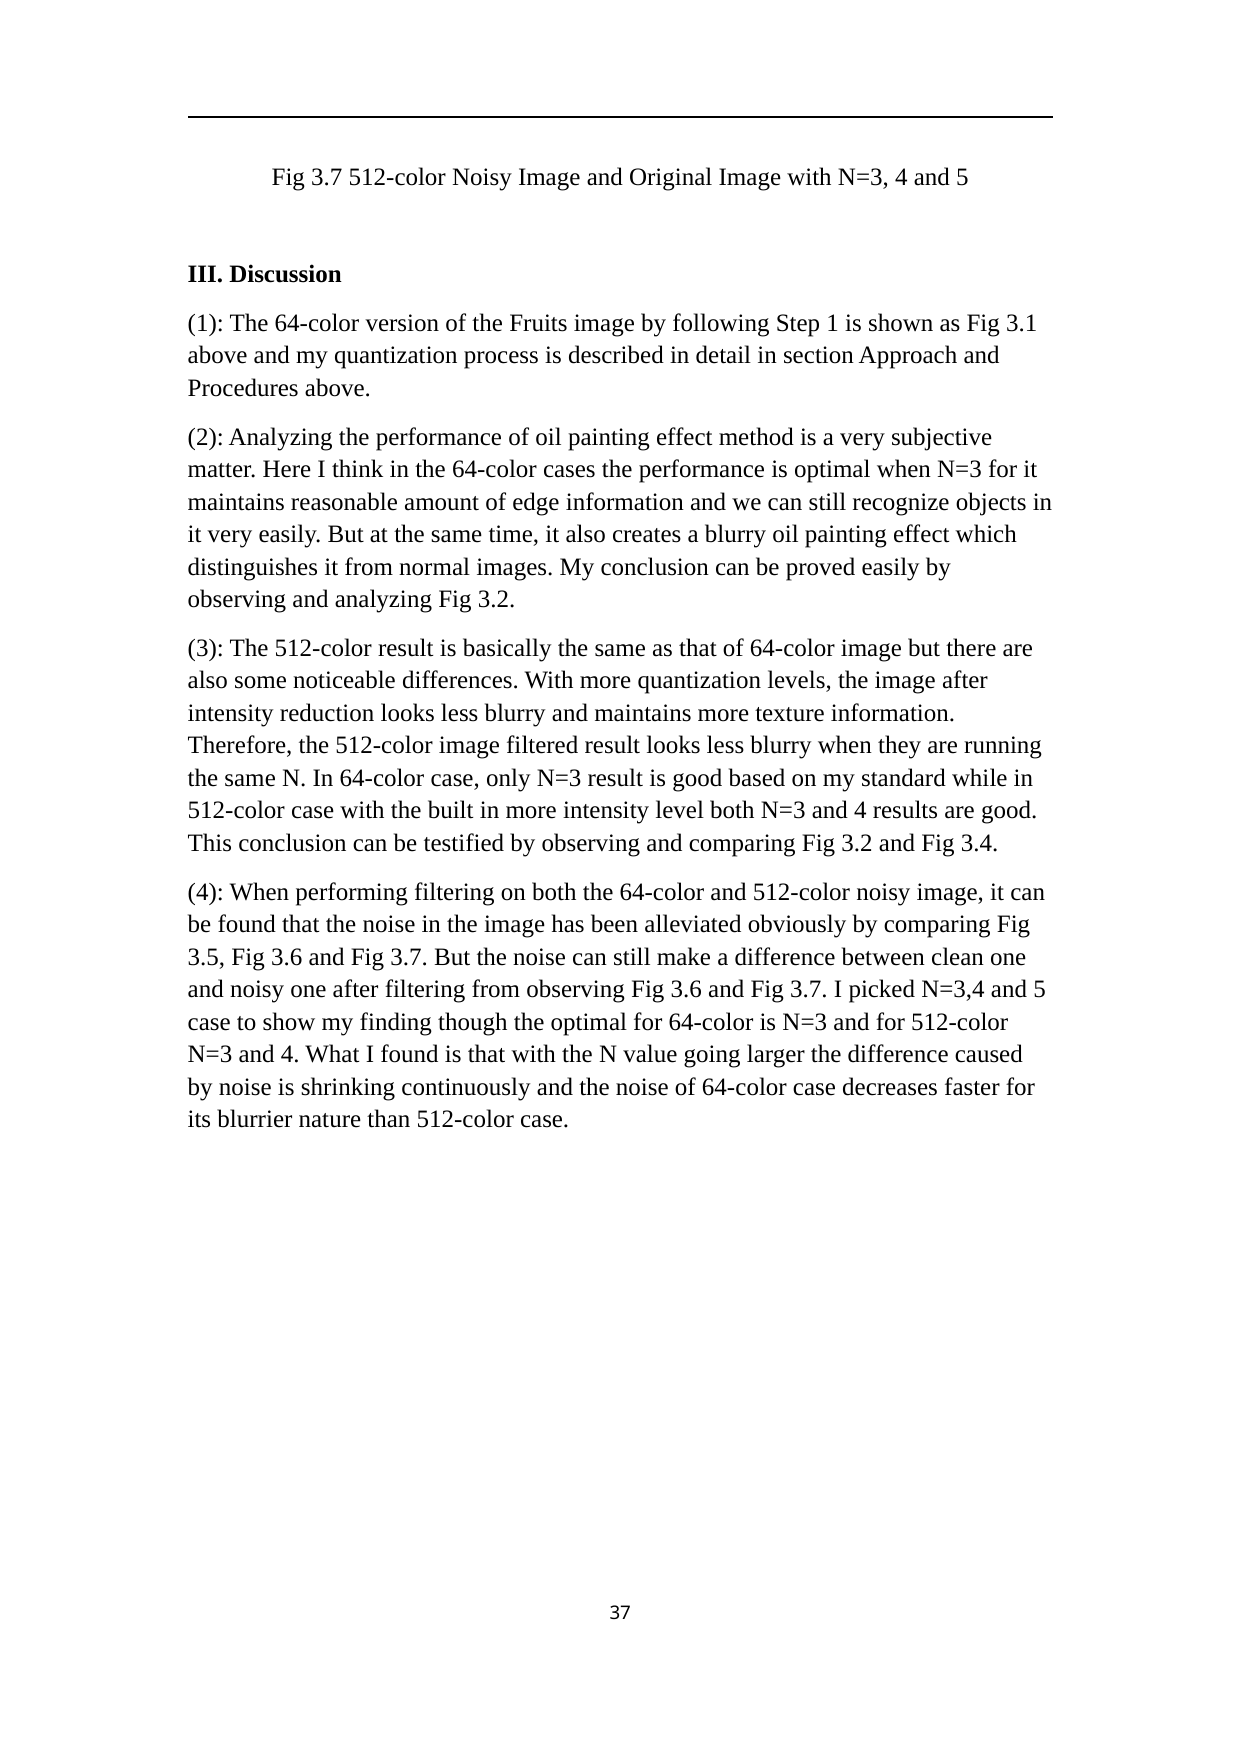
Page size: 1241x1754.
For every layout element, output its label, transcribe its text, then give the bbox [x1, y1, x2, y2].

text (1): The 64-color version of the Fruits image by following Step 1 is shown as Fig 3.1 above and my quantization process is described in detail in section Approach and Procedures above. [187, 306, 1053, 403]
text (3): The 512-color result is basically the same as that of 64-color image but there are also some noticeable differences. With more quantization levels, the image after intensity reduction looks less blurry and maintains more texture information. Therefore, the 512-color image filtered result looks less blurry when they are running the same N. In 64-color case, only N=3 result is good based on my standard while in 512-color case with the built in more intensity level both N=3 and 4 results are good. This conclusion can be testified by observing and comparing Fig 3.2 and Fig 3.4. [187, 631, 1053, 858]
text Fig 3.7 512-color Noisy Image and Original Image with N=3, 4 and 5 [187, 160, 1053, 192]
text III. Discussion [187, 257, 1053, 290]
text (2): Analyzing the performance of oil painting effect method is a very subjective matter. Here I think in the 64-color cases the performance is optimal when N=3 for it maintains reasonable amount of edge information and we can still recognize objects in it very easily. But at the same time, it also creates a blurry oil painting effect which distinguishes it from normal images. My conclusion can be proved easily by observing and analyzing Fig 3.2. [187, 420, 1053, 615]
text (4): When performing filtering on both the 64-color and 512-color noisy image, it can be found that the noise in the image has been alleviated obviously by comparing Fig 3.5, Fig 3.6 and Fig 3.7. But the noise can still make a difference between clean one and noisy one after filtering from observing Fig 3.6 and Fig 3.7. I picked N=3,4 and 5 case to show my finding though the optimal for 64-color is N=3 and for 512-color N=3 and 4. What I found is that with the N value going larger the difference caused by noise is shrinking continuously and the noise of 64-color case decreases faster for its blurrier nature than 512-color case. [187, 875, 1053, 1135]
